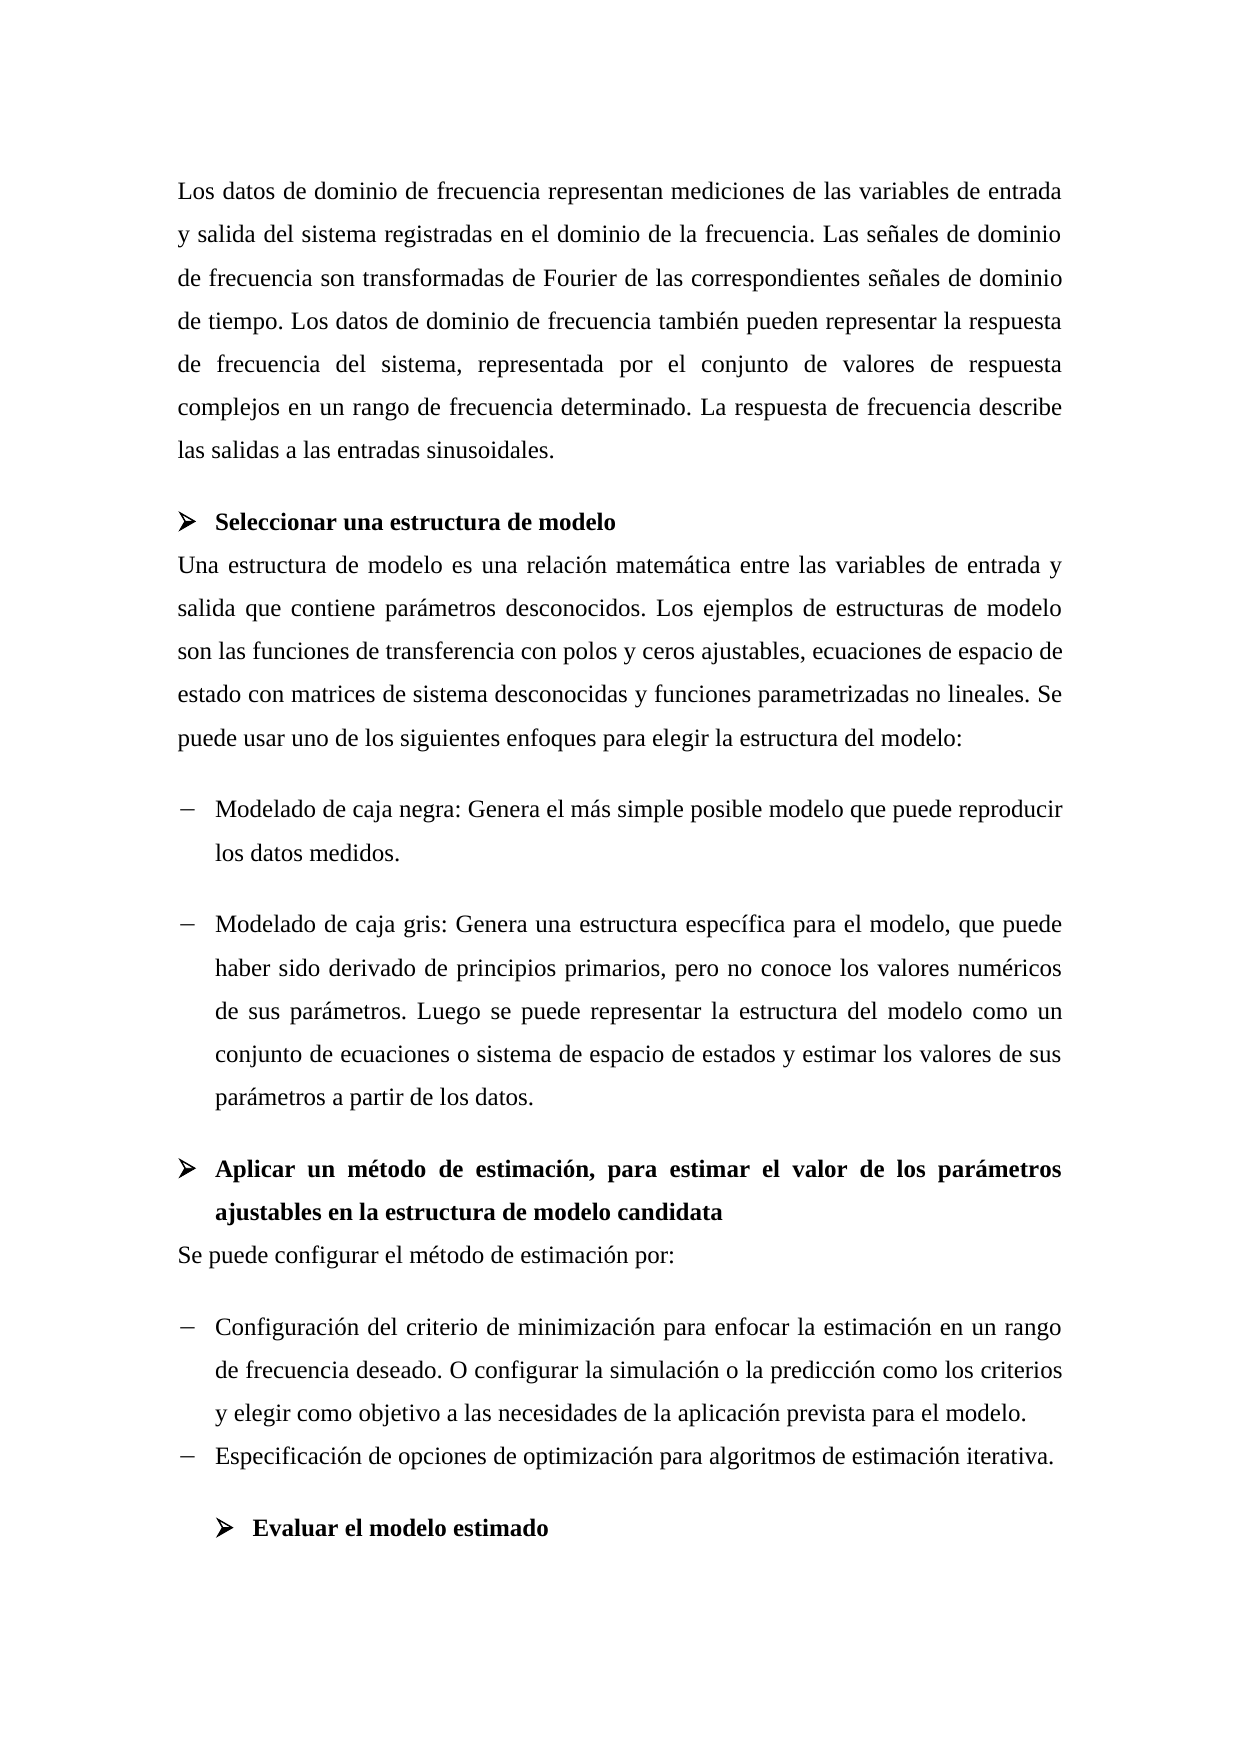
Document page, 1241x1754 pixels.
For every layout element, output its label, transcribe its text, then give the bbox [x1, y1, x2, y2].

list Seleccionar una estructura de modelo [177, 507, 1063, 536]
text Se puede configurar el método de estimación por: [177, 1240, 1063, 1269]
list Especificación de opciones de optimización para algoritmos de estimación iterativa. [177, 1441, 1063, 1470]
list Aplicar un método de estimación, para estimar el valor de los parámetros ajustables en la estructura de modelo candidata [177, 1154, 1063, 1226]
list Configuración del criterio de minimización para enfocar la estimación en un rango de frecuencia deseado. O configurar la simulación o la predicción como los criterios y elegir como objetivo a las necesidades de la aplicación prevista para el modelo. [177, 1312, 1063, 1427]
list Modelado de caja gris: Genera una estructura específica para el modelo, que puede haber sido derivado de principios primarios, pero no conoce los valores numéricos de sus parámetros. Luego se puede representar la estructura del modelo como un conjunto de ecuaciones o sistema de espacio de estados y estimar los valores de sus parámetros a partir de los datos. [177, 909, 1063, 1111]
text Los datos de dominio de frecuencia representan mediciones de las variables de entrada y salida del sistema registradas en el dominio de la frecuencia. Las señales de dominio de frecuencia son transformadas de Fourier de las correspondientes señales de dominio de tiempo. Los datos de dominio de frecuencia también pueden representar la respuesta de frecuencia del sistema, representada por el conjunto de valores de respuesta complejos en un rango de frecuencia determinado. La respuesta de frecuencia describe las salidas a las entradas sinusoidales. [177, 176, 1063, 464]
list Modelado de caja negra: Genera el más simple posible modelo que puede reproducir los datos medidos. [177, 794, 1063, 866]
list Evaluar el modelo estimado [215, 1513, 1063, 1542]
text Una estructura de modelo es una relación matemática entre las variables de entrada y salida que contiene parámetros desconocidos. Los ejemplos de estructuras de modelo son las funciones de transferencia con polos y ceros ajustables, ecuaciones de espacio de estado con matrices de sistema desconocidas y funciones parametrizadas no lineales. Se puede usar uno de los siguientes enfoques para elegir la estructura del modelo: [177, 550, 1063, 751]
